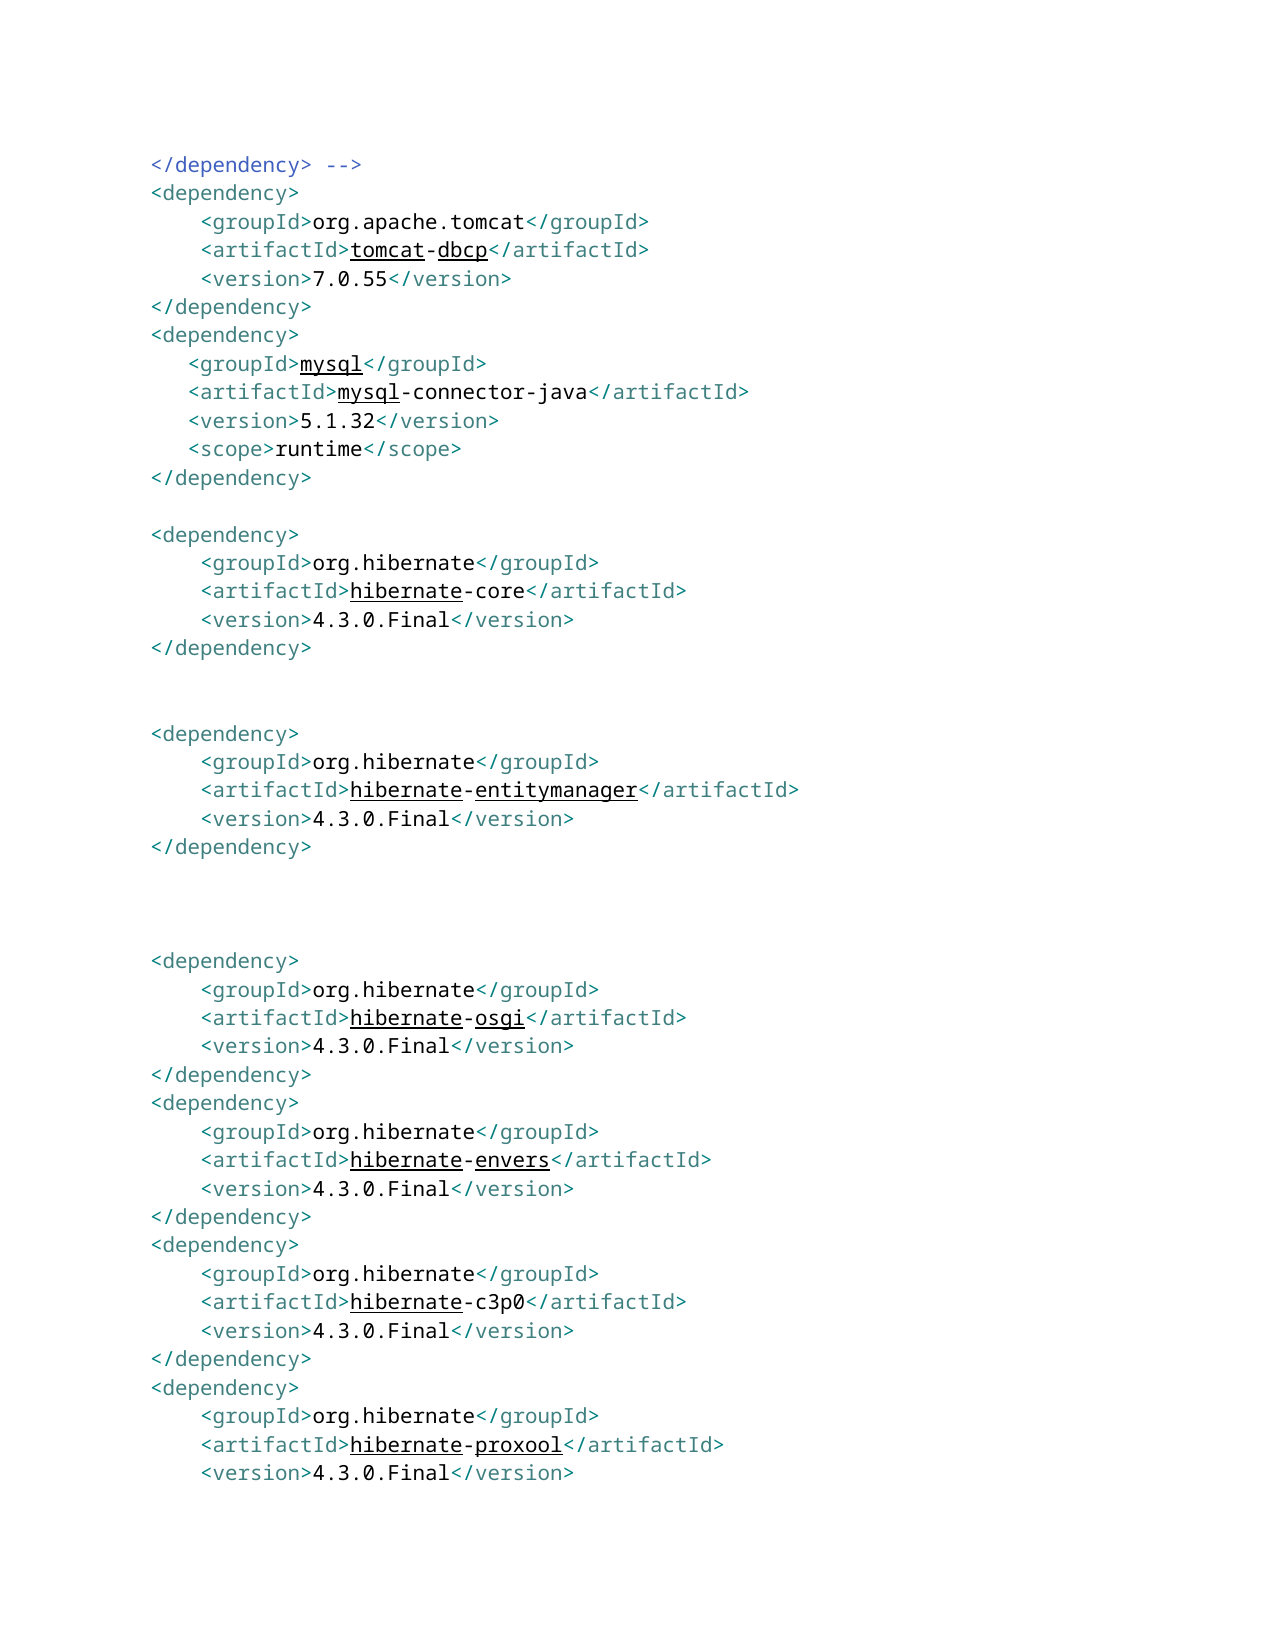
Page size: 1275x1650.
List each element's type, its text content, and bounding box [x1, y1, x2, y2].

text <version>4.3.0.Final</version> [150, 605, 1125, 633]
text <groupId>mysql</groupId> [150, 349, 1125, 377]
text <version>7.0.55</version> [150, 264, 1125, 292]
text <dependency> [150, 946, 1125, 975]
text <version>5.1.32</version> [150, 406, 1125, 434]
text <groupId>org.hibernate</groupId> [150, 747, 1125, 776]
text <artifactId>hibernate-osgi</artifactId> [150, 1003, 1125, 1032]
text <dependency> [150, 178, 1125, 207]
text </dependency> [150, 1344, 1125, 1373]
text <version>4.3.0.Final</version> [150, 1174, 1125, 1202]
text <dependency> [150, 1373, 1125, 1401]
text </dependency> [150, 292, 1125, 321]
text </dependency> --> [150, 150, 1125, 178]
text </dependency> [150, 1060, 1125, 1088]
text <groupId>org.hibernate</groupId> [150, 975, 1125, 1003]
text </dependency> [150, 1202, 1125, 1231]
text <groupId>org.apache.tomcat</groupId> [150, 207, 1125, 235]
text <artifactId>mysql-connector-java</artifactId> [150, 377, 1125, 406]
text <artifactId>hibernate-core</artifactId> [150, 577, 1125, 605]
text <groupId>org.hibernate</groupId> [150, 1401, 1125, 1430]
text <groupId>org.hibernate</groupId> [150, 1259, 1125, 1287]
text <dependency> [150, 1088, 1125, 1117]
text <artifactId>hibernate-envers</artifactId> [150, 1145, 1125, 1174]
text <artifactId>hibernate-entitymanager</artifactId> [150, 776, 1125, 804]
text <dependency> [150, 1231, 1125, 1259]
text <artifactId>tomcat-dbcp</artifactId> [150, 235, 1125, 264]
text </dependency> [150, 633, 1125, 662]
text <version>4.3.0.Final</version> [150, 1316, 1125, 1344]
text <version>4.3.0.Final</version> [150, 1458, 1125, 1487]
text <dependency> [150, 719, 1125, 747]
text <artifactId>hibernate-proxool</artifactId> [150, 1430, 1125, 1458]
text </dependency> [150, 463, 1125, 491]
text <version>4.3.0.Final</version> [150, 804, 1125, 832]
text <dependency> [150, 321, 1125, 349]
text <groupId>org.hibernate</groupId> [150, 548, 1125, 577]
text <artifactId>hibernate-c3p0</artifactId> [150, 1287, 1125, 1316]
text <version>4.3.0.Final</version> [150, 1032, 1125, 1060]
text <dependency> [150, 520, 1125, 548]
text </dependency> [150, 832, 1125, 861]
text <scope>runtime</scope> [150, 434, 1125, 463]
text <groupId>org.hibernate</groupId> [150, 1117, 1125, 1145]
